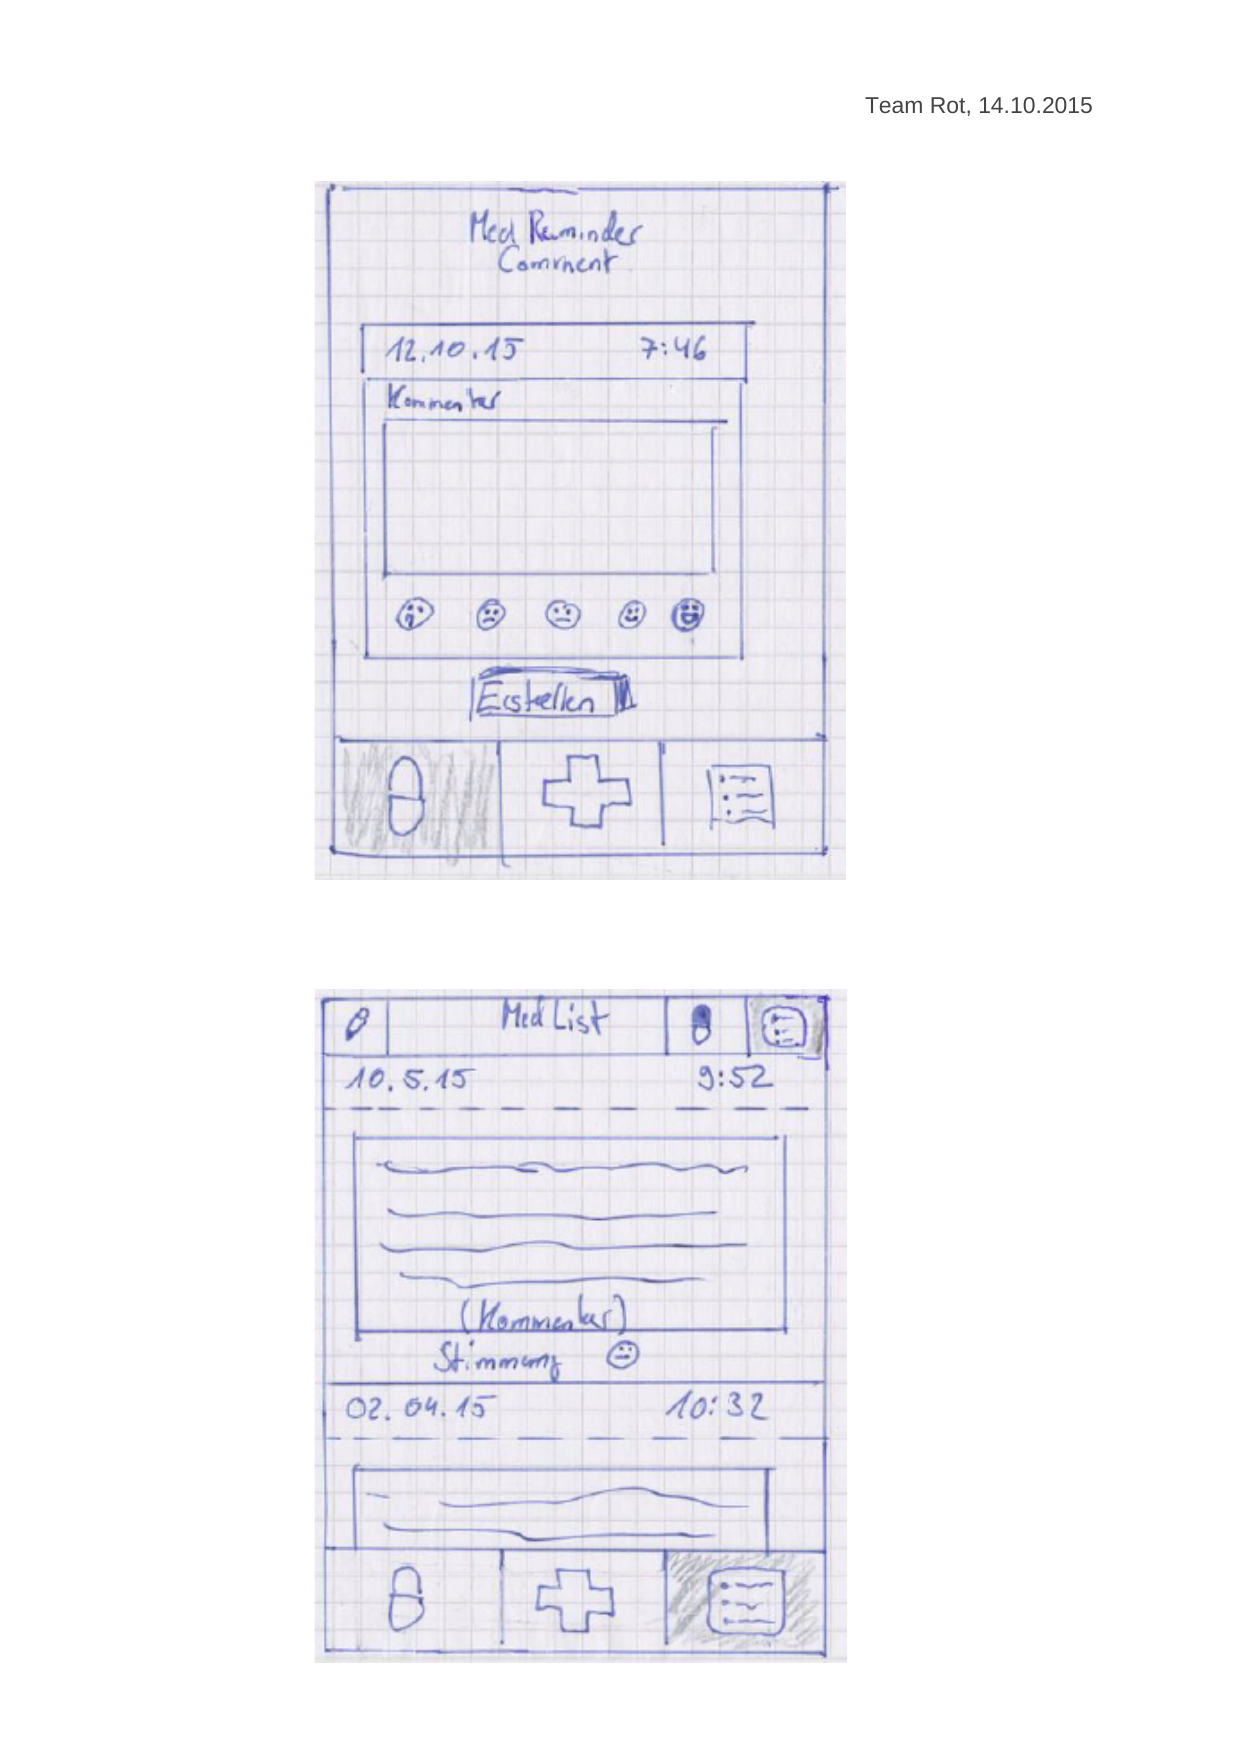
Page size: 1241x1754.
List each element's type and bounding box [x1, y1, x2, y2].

picture [314, 989, 848, 1663]
picture [314, 181, 846, 880]
